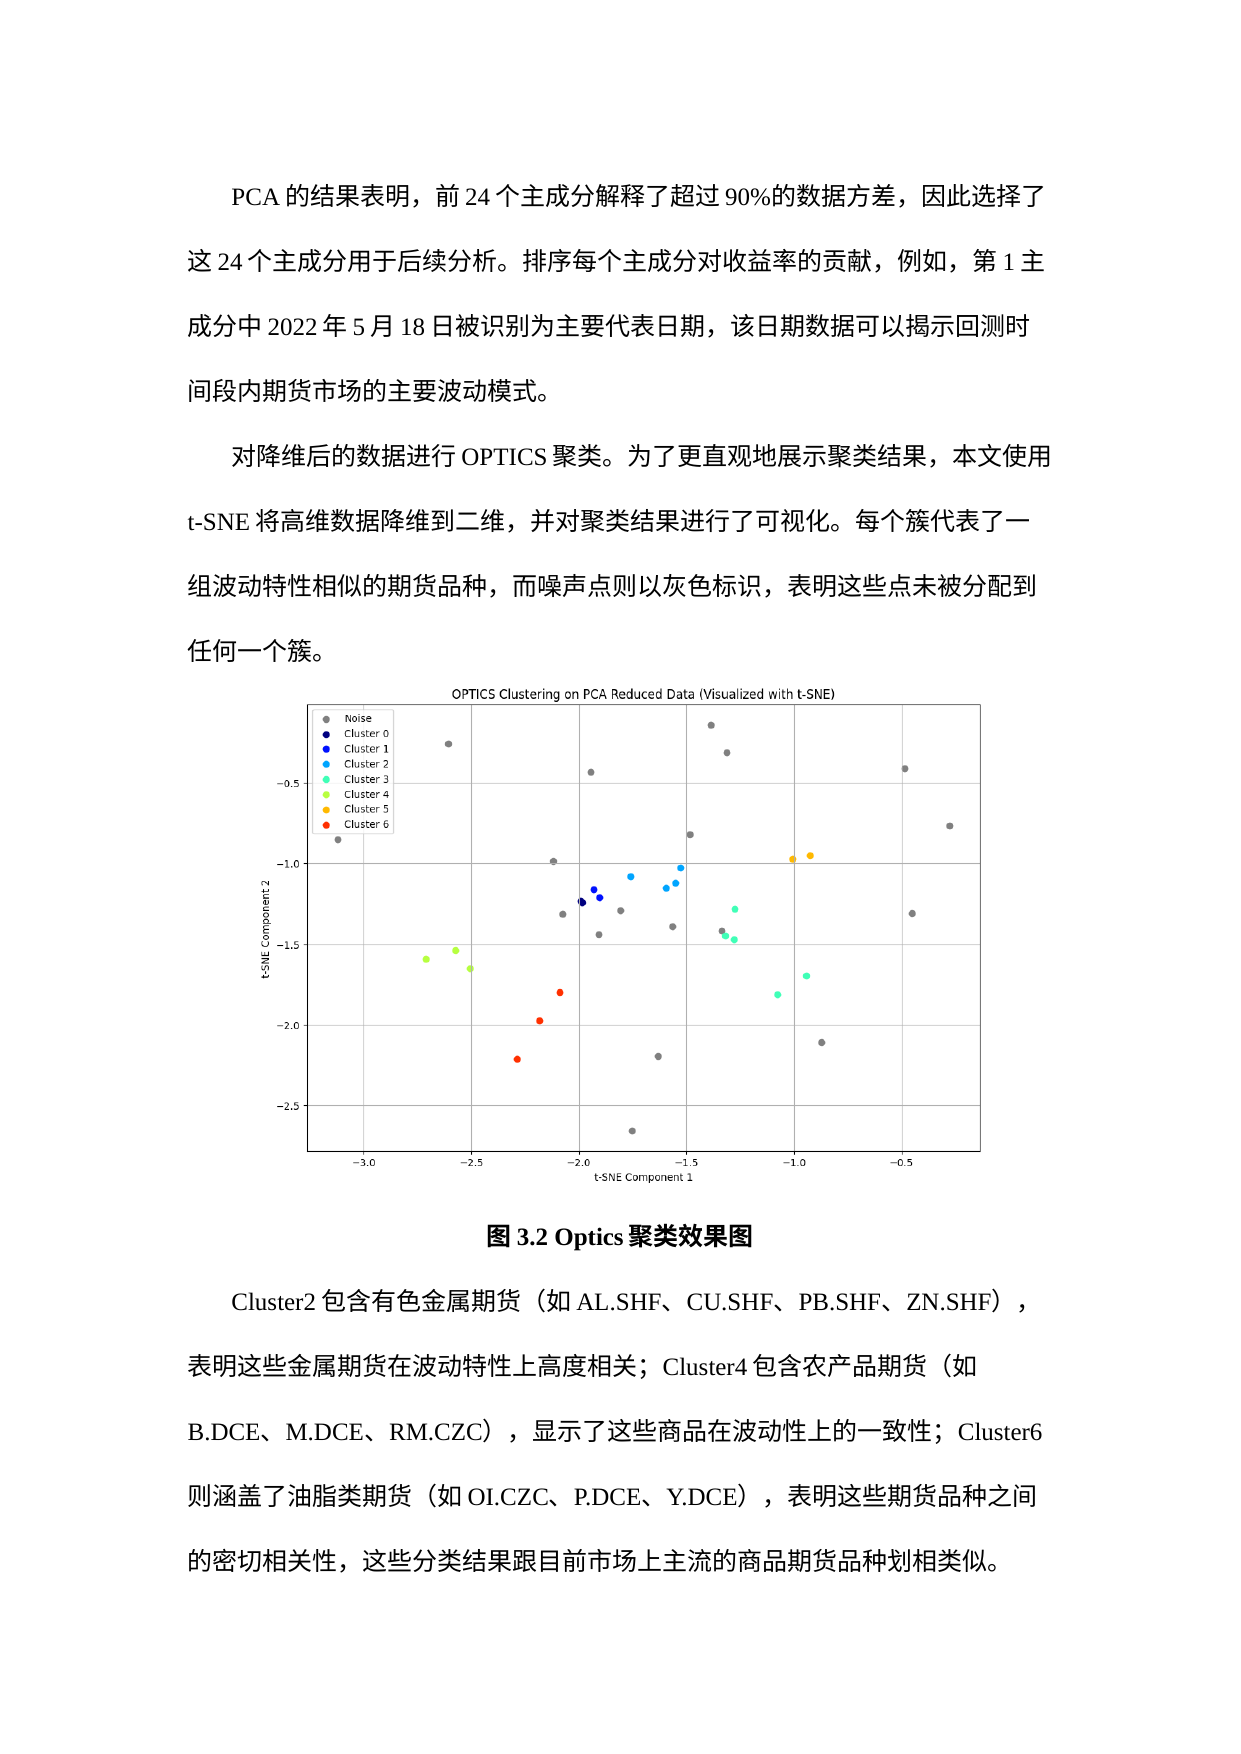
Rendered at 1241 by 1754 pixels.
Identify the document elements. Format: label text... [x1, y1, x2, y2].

picture [254, 682, 986, 1189]
text 对降维后的数据进行OPTICS聚类。为了更直观地展示聚类结果，本文使用t-SNE将高维数据降维到二维，并对聚类结果进行了可视化。每个簇代表了一组波动特性相似的期货品种，而噪声点则以灰色标识，表明这些点未被分配到任何一个簇。 [187, 422, 1053, 682]
text Cluster2包含有色金属期货（如AL.SHF、CU.SHF、PB.SHF、ZN.SHF），表明这些金属期货在波动特性上高度相关；Cluster4包含农产品期货（如B.DCE、M.DCE、RM.CZC），显示了这些商品在波动性上的一致性；Cluster6则涵盖了油脂类期货（如OI.CZC、P.DCE、Y.DCE），表明这些期货品种之间的密切相关性，这些分类结果跟目前市场上主流的商品期货品种划相类似。 [187, 1267, 1053, 1592]
text 图3.2 Optics聚类效果图 [187, 1202, 1053, 1267]
text PCA的结果表明，前24个主成分解释了超过90%的数据方差，因此选择了这24个主成分用于后续分析。排序每个主成分对收益率的贡献，例如，第1主成分中2022年5月18日被识别为主要代表日期，该日期数据可以揭示回测时间段内期货市场的主要波动模式。 [187, 162, 1053, 422]
